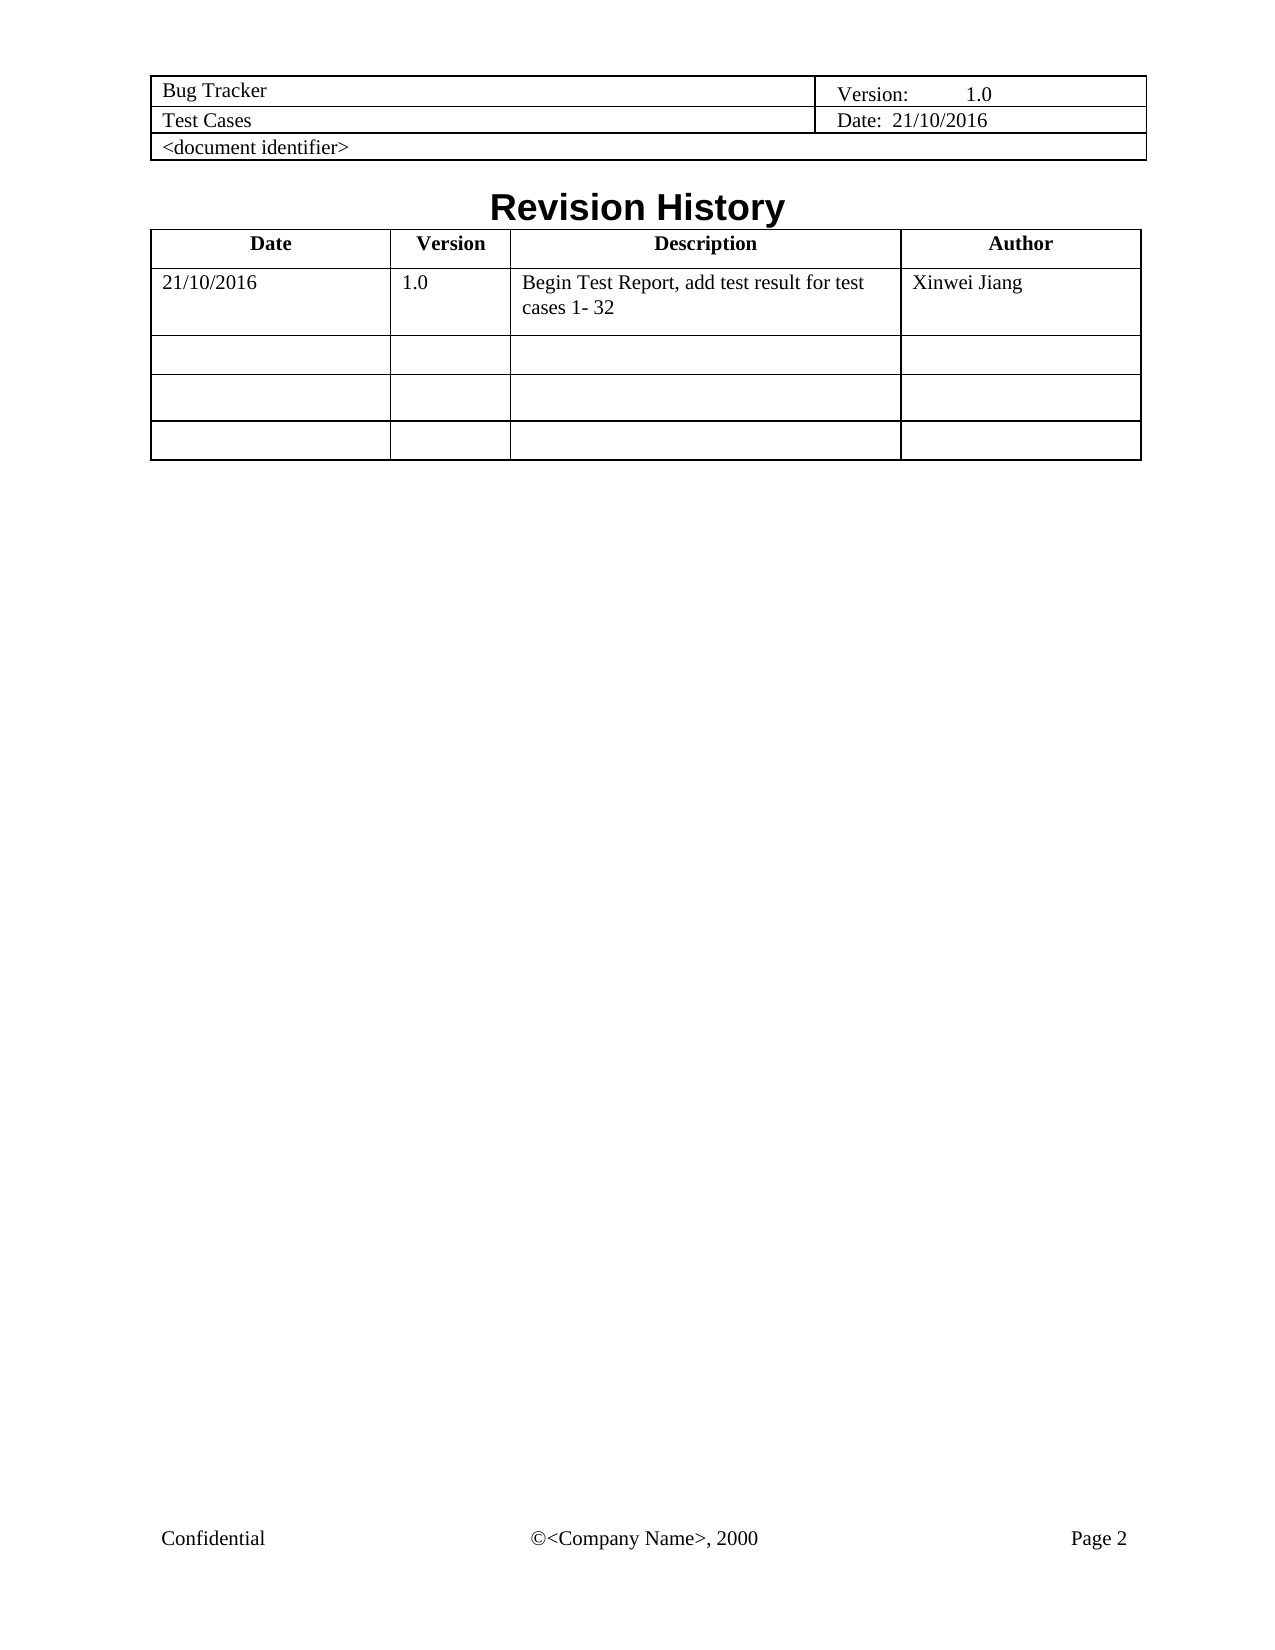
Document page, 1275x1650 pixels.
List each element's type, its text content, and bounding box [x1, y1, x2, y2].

table_header Description [511, 230, 900, 268]
table_cell [511, 336, 900, 373]
table_header Author [902, 230, 1140, 268]
table_cell [511, 375, 900, 420]
table_cell [902, 375, 1140, 420]
table_cell [902, 422, 1140, 459]
table_cell [152, 422, 390, 459]
table_cell [902, 336, 1140, 373]
table_cell 1.0 [391, 269, 510, 334]
table_cell [511, 422, 900, 459]
table_cell Xinwei Jiang [902, 269, 1140, 334]
table_cell [152, 336, 390, 373]
table_header Version [391, 230, 510, 268]
table_cell [152, 375, 390, 420]
table_cell Begin Test Report, add test result for test cases 1- 32 [511, 269, 900, 334]
table_cell [391, 422, 510, 459]
table_cell 21/10/2016 [152, 269, 390, 334]
title Revision History [150, 185, 1125, 228]
table_cell [391, 336, 510, 373]
table_header Date [152, 230, 390, 268]
table_cell [391, 375, 510, 420]
